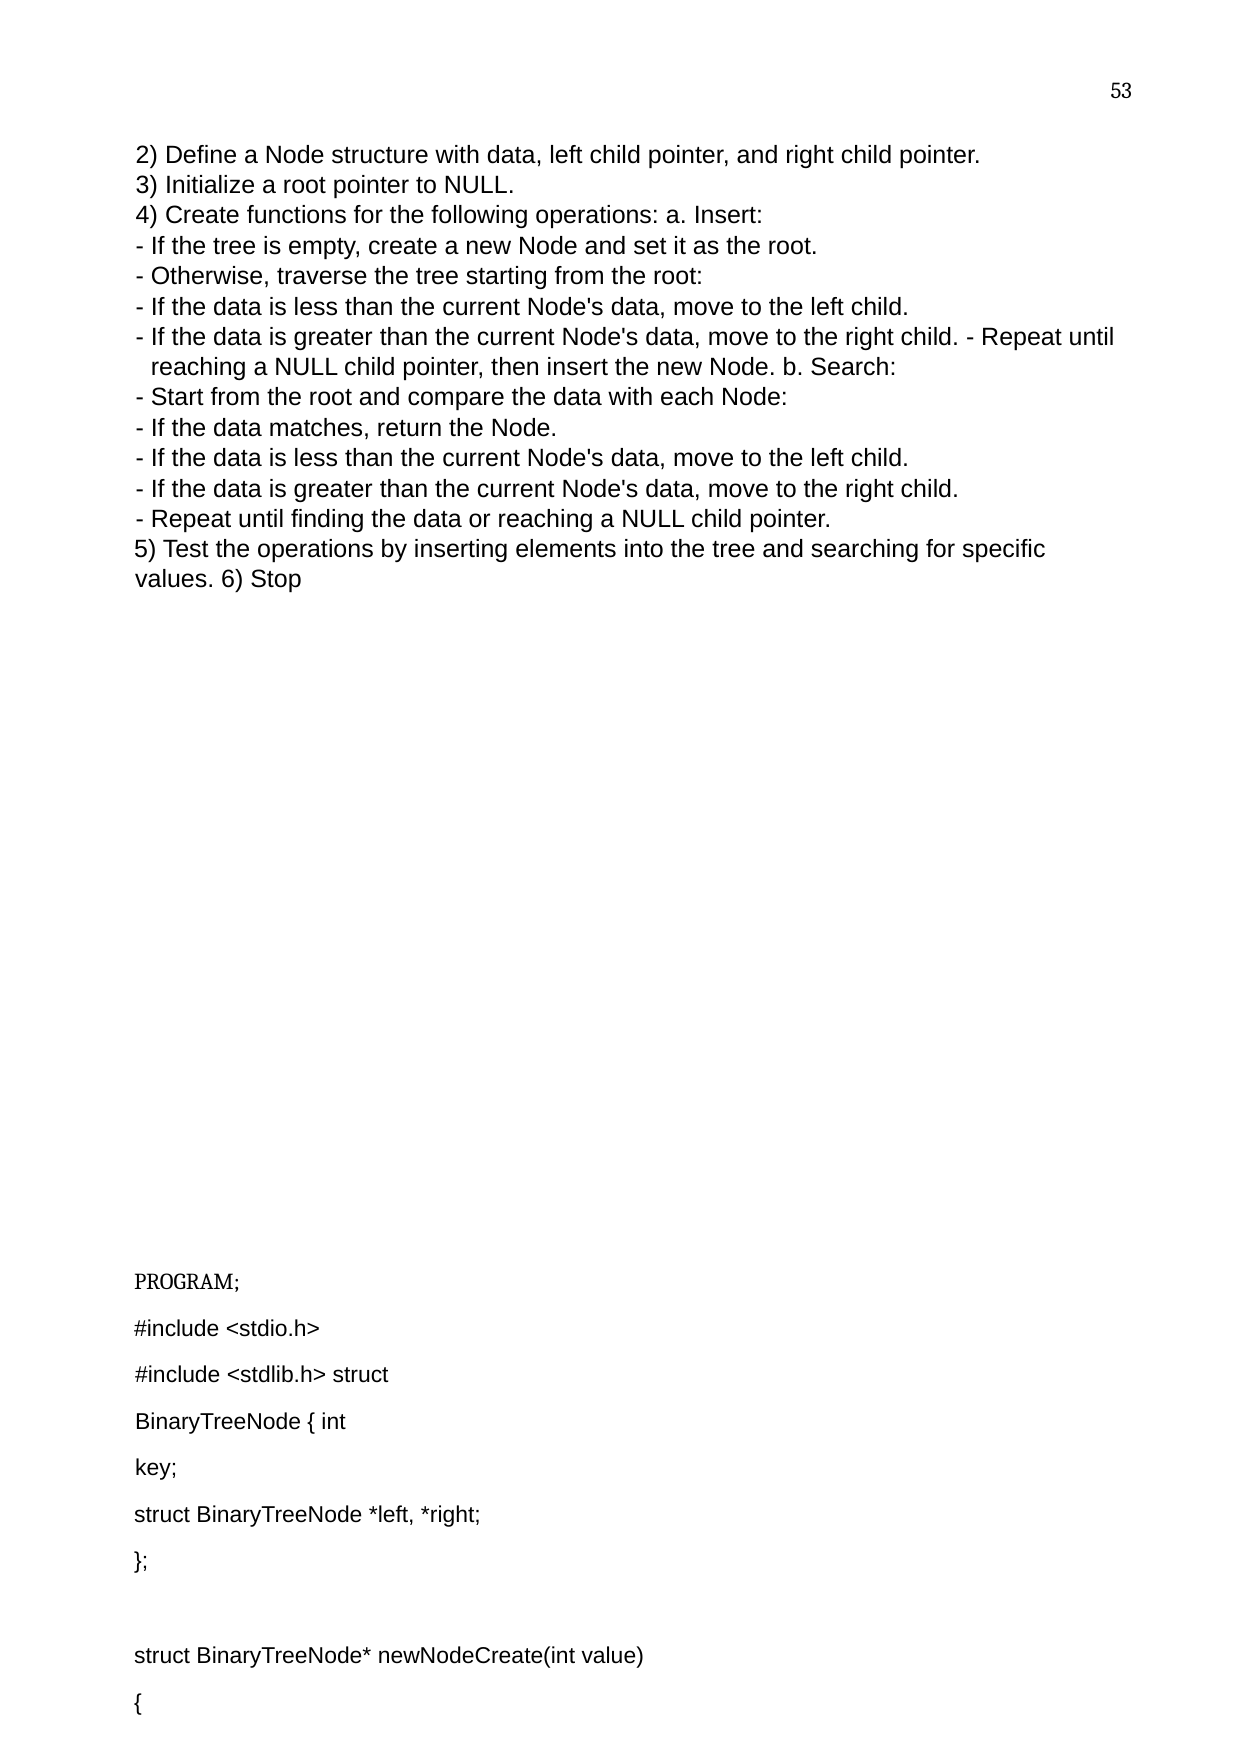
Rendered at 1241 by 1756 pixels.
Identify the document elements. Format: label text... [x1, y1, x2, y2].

list Create functions for the following operations: a. Insert: [135, 200, 1119, 229]
text struct BinaryTreeNode *left, *right; [134, 1501, 976, 1527]
list If the tree is empty, create a new Node and set it as the root. [135, 231, 1119, 259]
text 5) Test the operations by inserting elements into the tree and searching for specific values. 6) Stop [134, 534, 1051, 593]
list Otherwise, traverse the tree starting from the root: [135, 261, 1119, 290]
list If the data matches, return the Node. [135, 413, 1119, 442]
list If the data is less than the current Node's data, move to the left child. [135, 443, 1119, 472]
text PROGRAM; [134, 1268, 595, 1295]
list If the data is less than the current Node's data, move to the left child. [135, 292, 1119, 320]
list Define a Node structure with data, left child pointer, and right child pointer. [135, 139, 1119, 168]
list Start from the root and compare the data with each Node: [135, 382, 1119, 411]
list Repeat until finding the data or reaching a NULL child pointer. [135, 504, 1119, 533]
list Initialize a root pointer to NULL. [135, 170, 1119, 199]
list If the data is greater than the current Node's data, move to the right child. - Repeat until reaching a NULL child pointer, then insert the new Node. b. Search: [135, 322, 1119, 381]
list If the data is greater than the current Node's data, move to the right child. [135, 474, 1119, 502]
text }; [134, 1547, 976, 1574]
text { [134, 1689, 976, 1716]
text struct BinaryTreeNode* newNodeCreate(int value) [134, 1642, 976, 1669]
text #include <stdio.h> #include <stdlib.h> struct BinaryTreeNode { int key; [134, 1315, 389, 1481]
